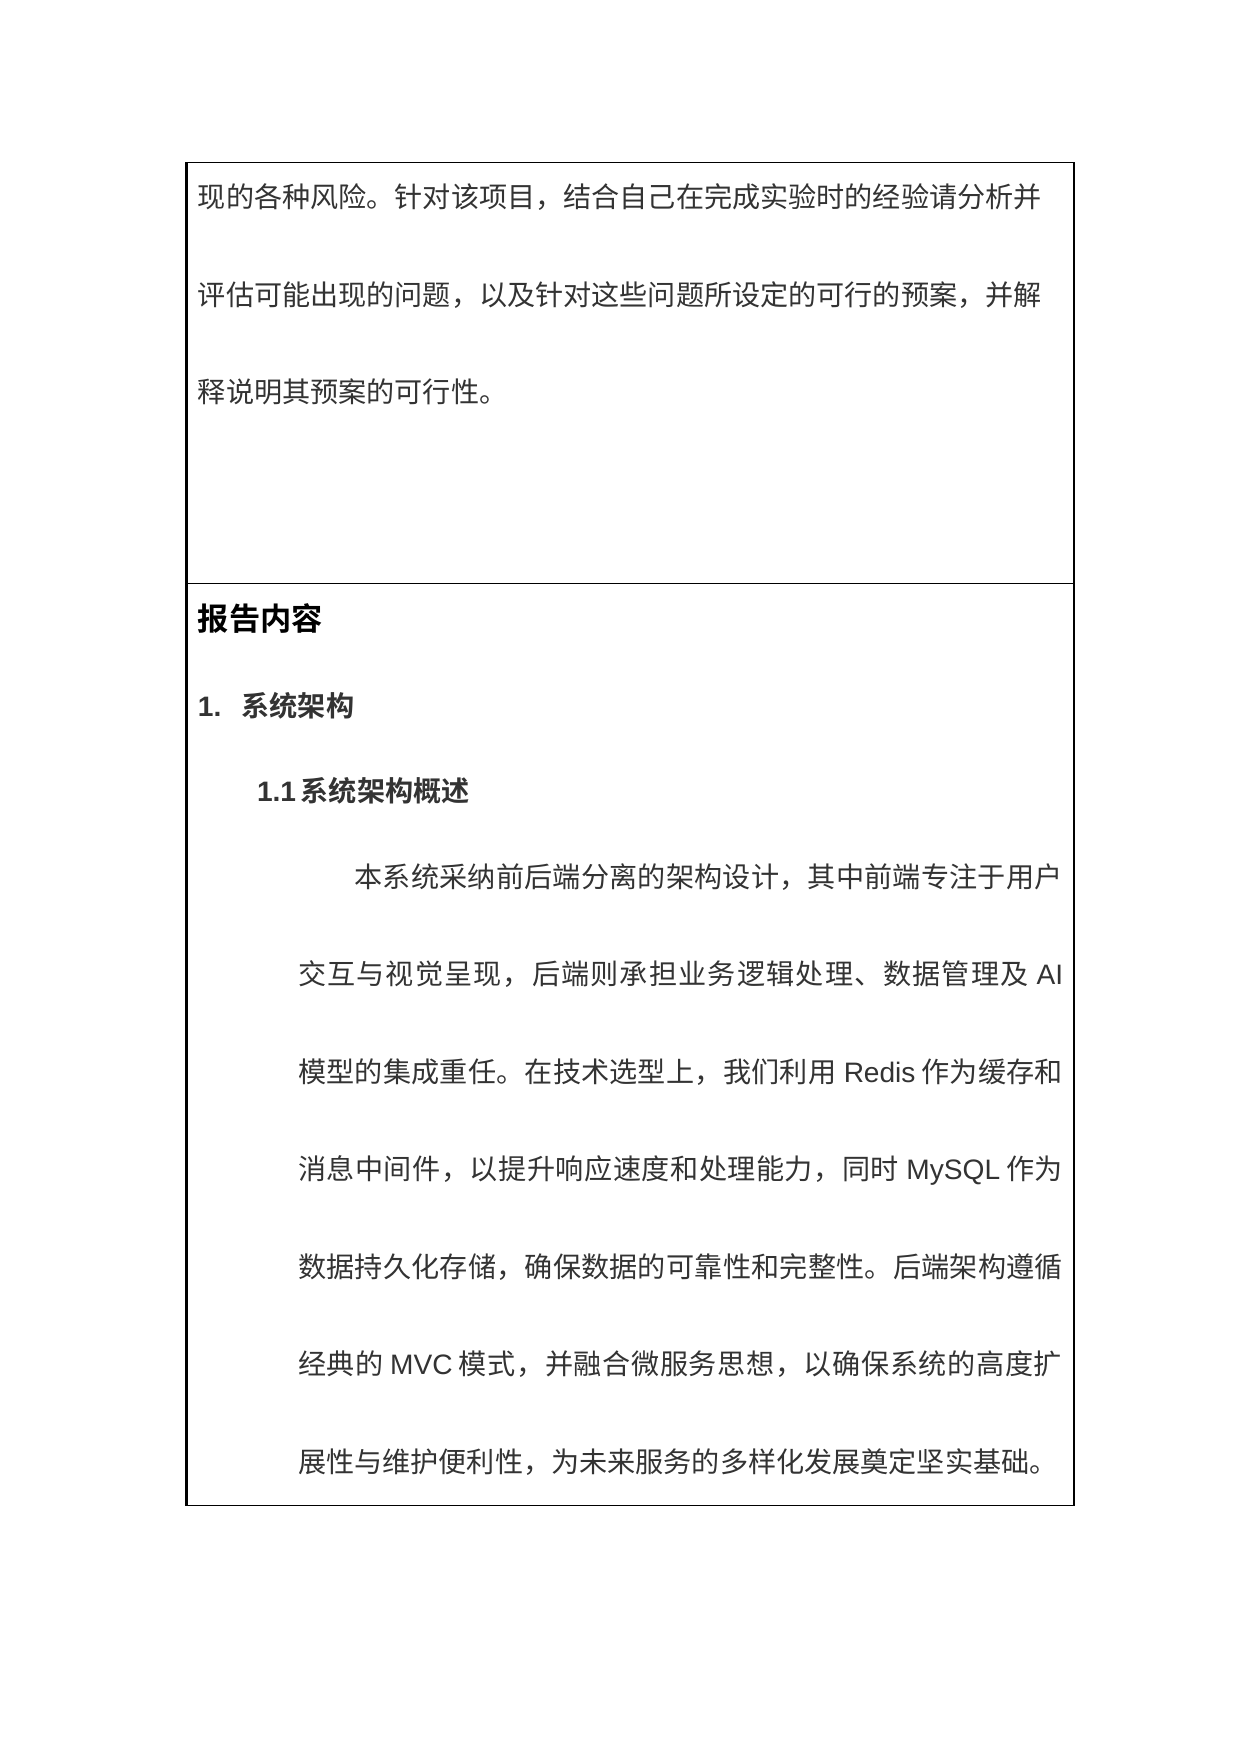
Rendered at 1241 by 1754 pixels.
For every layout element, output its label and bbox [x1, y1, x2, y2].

table_cell [188, 163, 1073, 583]
table_cell [188, 584, 1073, 1505]
